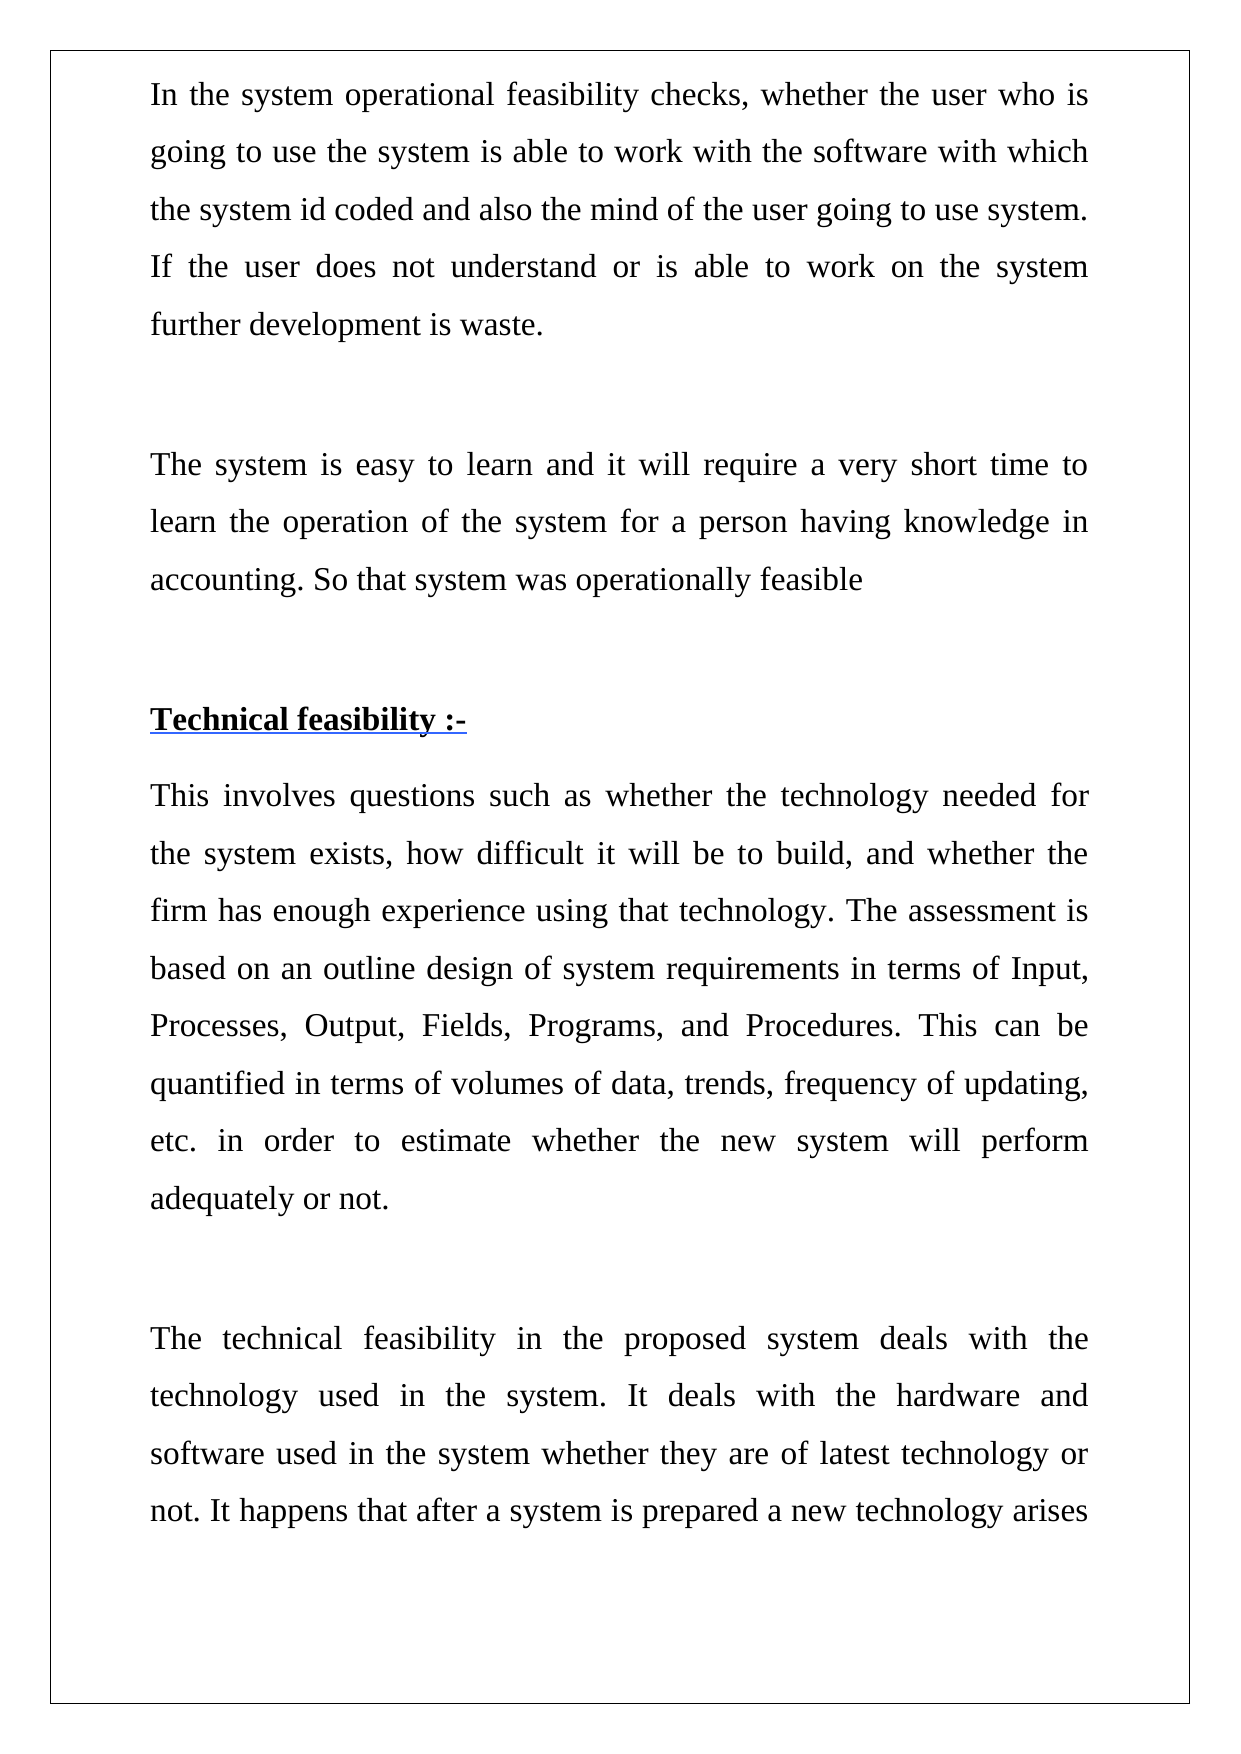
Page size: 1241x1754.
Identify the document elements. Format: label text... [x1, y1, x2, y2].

text Technical feasibility :- [150, 699, 1090, 737]
text This involves questions such as whether the technology needed for the system exists, how difficult it will be to build, and whether the firm has enough experience using that technology. The assessment is based on an outline design of system requirements in terms of Input, Processes, Output, Fields, Programs, and Procedures. This can be quantified in terms of volumes of data, trends, frequency of updating, etc. in order to estimate whether the new system will perform adequately or not. [150, 776, 1090, 1216]
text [150, 1318, 1090, 1529]
text In the system operational feasibility checks, whether the user who is going to use the system is able to work with the software with which the system id coded and also the mind of the user going to use system. If the user does not understand or is able to work on the system further development is waste. [150, 74, 1090, 342]
text The system is easy to learn and it will require a very short time to learn the operation of the system for a person having knowledge in accounting. So that system was operationally feasible [150, 444, 1090, 597]
